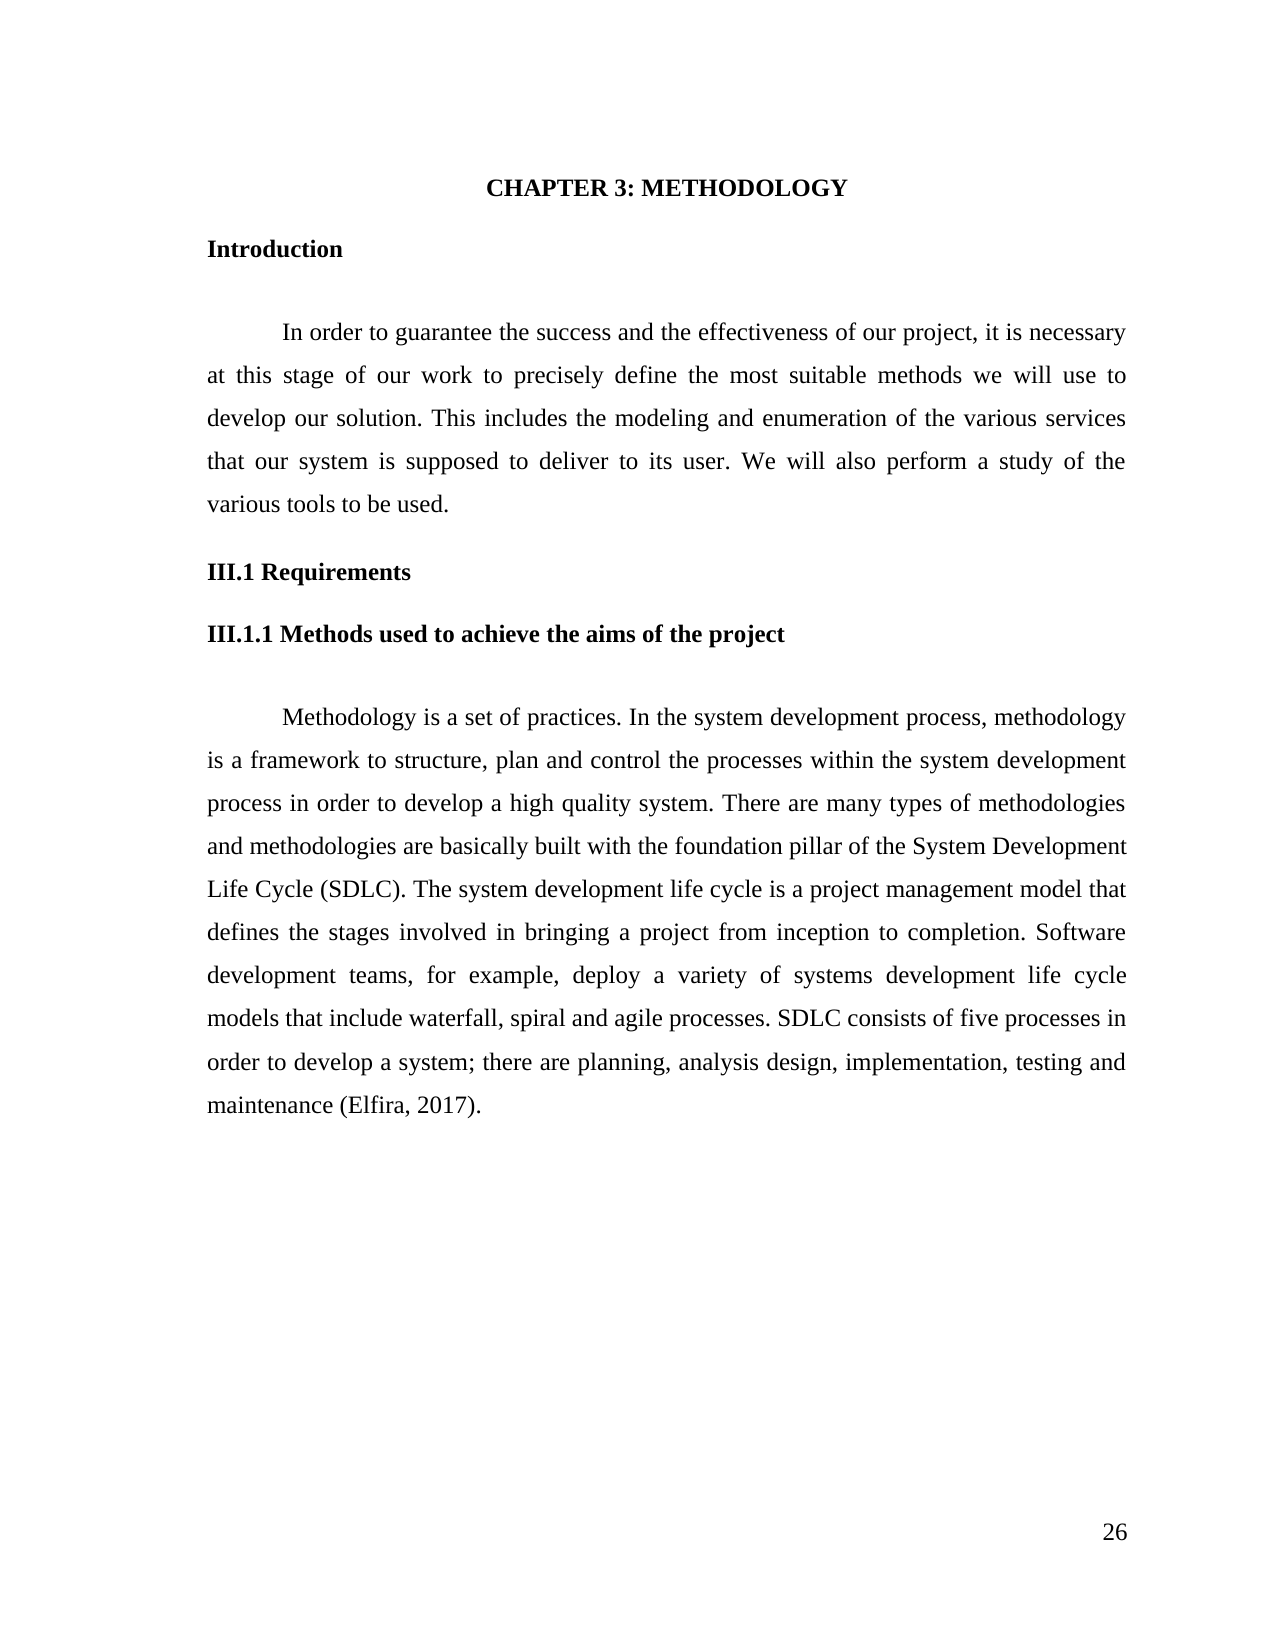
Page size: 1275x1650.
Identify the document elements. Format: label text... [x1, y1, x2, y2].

text In order to guarantee the success and the effectiveness of our project, it is necessary at this stage of our work to precisely define the most suitable methods we will use to develop our solution. This includes the modeling and enumeration of the various services that our system is supposed to deliver to its user. We will also perform a study of the various tools to be used. [207, 317, 1127, 518]
subtitle CHAPTER 3: METHODOLOGY [207, 173, 1127, 201]
text Methodology is a set of practices. In the system development process, methodology is a framework to structure, plan and control the processes within the system development process in order to develop a high quality system. There are many types of methodologies and methodologies are basically built with the foundation pillar of the System Development Life Cycle (SDLC). The system development life cycle is a project management model that defines the stages involved in bringing a project from inception to completion. Software development teams, for example, deploy a variety of systems development life cycle models that include waterfall, spiral and agile processes. SDLC consists of five processes in order to develop a system; there are planning, analysis design, implementation, testing and maintenance (Elfira, 2017). [207, 702, 1127, 1118]
subtitle III.1.1 Methods used to achieve the aims of the project [207, 619, 1127, 648]
subtitle Introduction [207, 234, 1127, 263]
subtitle III.1 Requirements [207, 557, 1127, 586]
